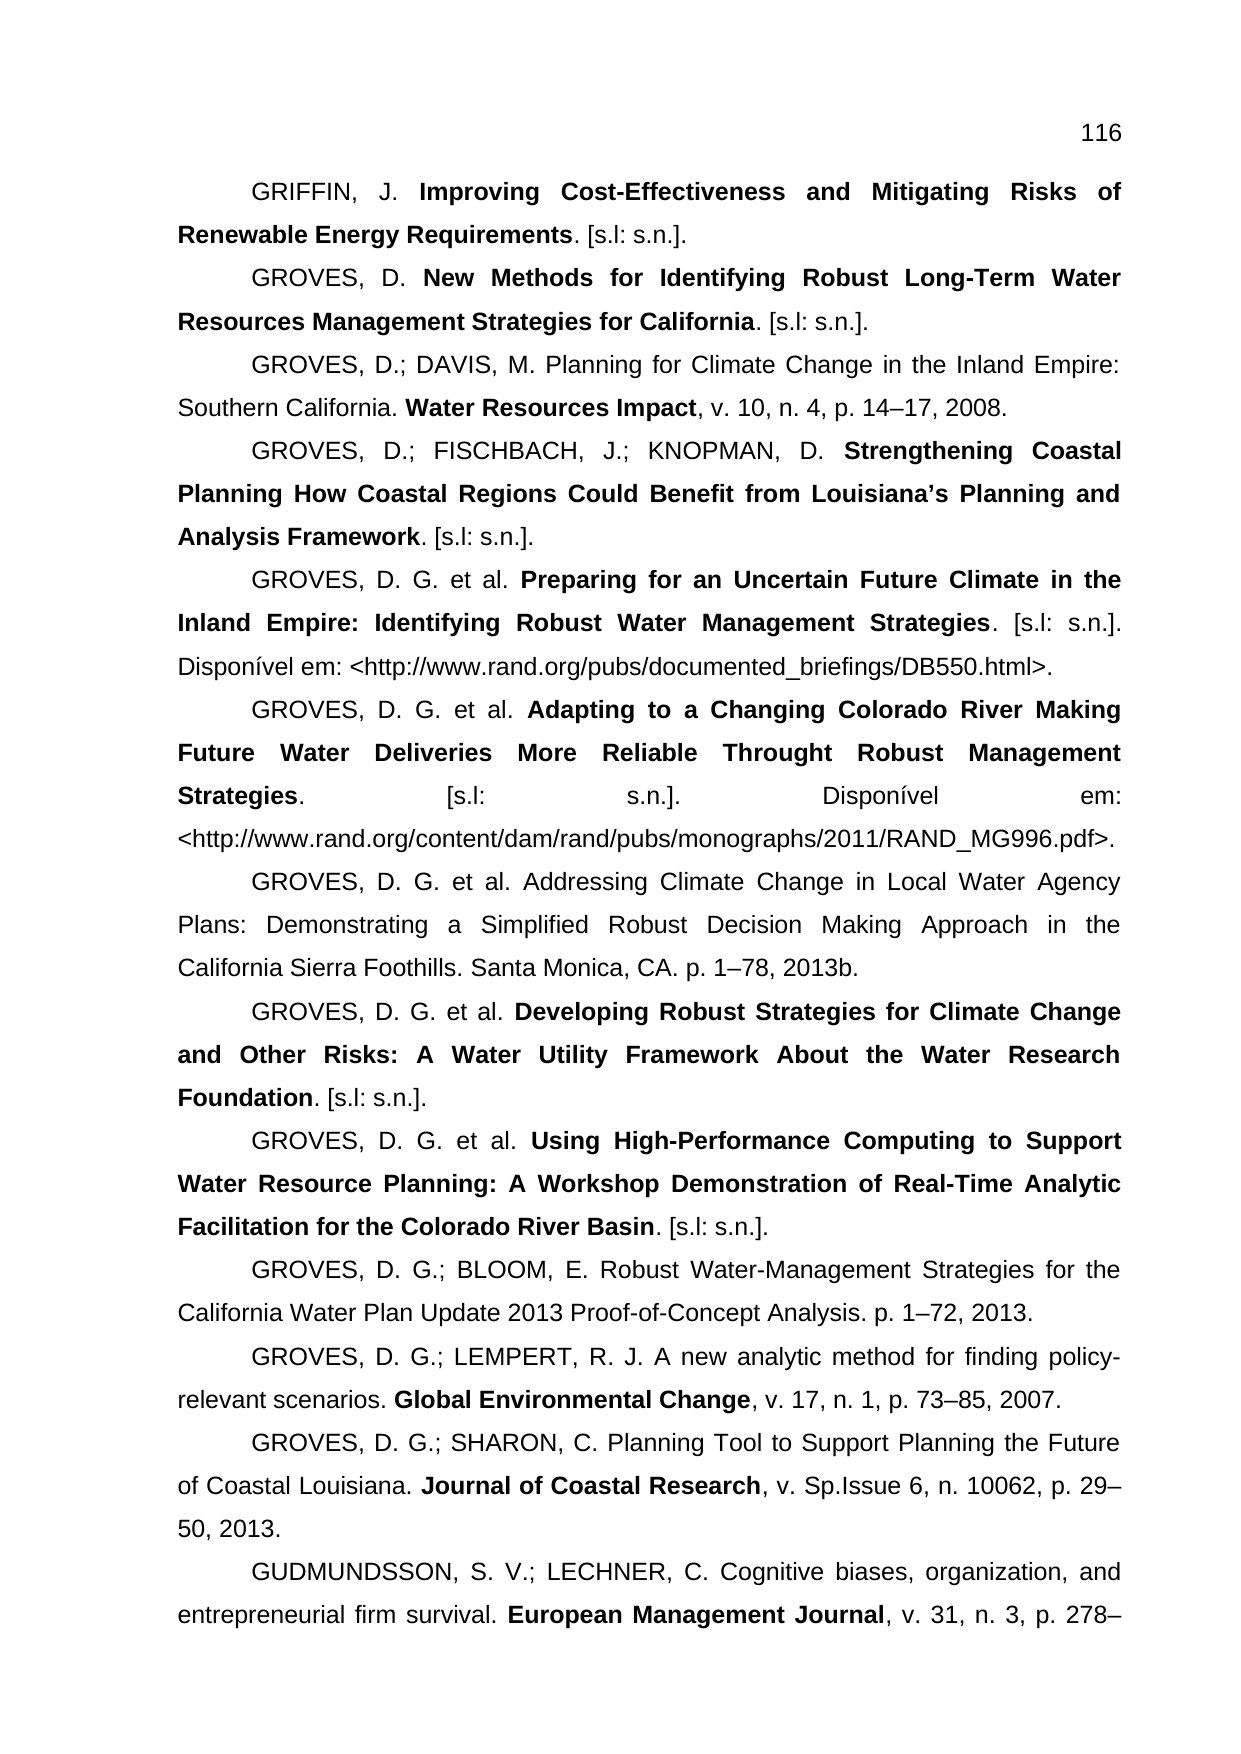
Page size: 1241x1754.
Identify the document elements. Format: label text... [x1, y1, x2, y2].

text GROVES, D. G. et al. Using High-Performance Computing to Support Water Resource Planning: A Workshop Demonstration of Real-Time Analytic Facilitation for the Colorado River Basin. [s.l: s.n.]. [177, 1126, 1122, 1241]
text GROVES, D. G. et al. Preparing for an Uncertain Future Climate in the Inland Empire: Identifying Robust Water Management Strategies. [s.l: s.n.]. Disponível em: <http://www.rand.org/pubs/documented_briefings/DB550.html>. [177, 565, 1122, 680]
text GROVES, D. G.; SHARON, C. Planning Tool to Support Planning the Future of Coastal Louisiana. Journal of Coastal Research, v. Sp.Issue 6, n. 10062, p. 29–50, 2013. [177, 1428, 1122, 1543]
text GROVES, D. G.; LEMPERT, R. J. A new analytic method for finding policy-relevant scenarios. Global Environmental Change, v. 17, n. 1, p. 73–85, 2007. [177, 1342, 1122, 1413]
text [177, 1557, 1122, 1629]
text GROVES, D. G.; BLOOM, E. Robust Water-Management Strategies for the California Water Plan Update 2013 Proof-of-Concept Analysis. p. 1–72, 2013. [177, 1255, 1122, 1327]
text GROVES, D.; DAVIS, M. Planning for Climate Change in the Inland Empire: Southern California. Water Resources Impact, v. 10, n. 4, p. 14–17, 2008. [177, 350, 1122, 422]
text GROVES, D. New Methods for Identifying Robust Long-Term Water Resources Management Strategies for California. [s.l: s.n.]. [177, 263, 1122, 335]
text GROVES, D. G. et al. Developing Robust Strategies for Climate Change and Other Risks: A Water Utility Framework About the Water Research Foundation. [s.l: s.n.]. [177, 997, 1122, 1112]
text GROVES, D. G. et al. Adapting to a Changing Colorado River Making Future Water Deliveries More Reliable Throught Robust Management Strategies. [s.l: s.n.]. Disponível em: <http://www.rand.org/content/dam/rand/pubs/monographs/2011/RAND_MG996.pdf>. [177, 695, 1122, 853]
text GRIFFIN, J. Improving Cost-Effectiveness and Mitigating Risks of Renewable Energy Requirements. [s.l: s.n.]. [177, 177, 1122, 249]
text GROVES, D. G. et al. Addressing Climate Change in Local Water Agency Plans: Demonstrating a Simplified Robust Decision Making Approach in the California Sierra Foothills. Santa Monica, CA. p. 1–78, 2013b. [177, 867, 1122, 982]
text GROVES, D.; FISCHBACH, J.; KNOPMAN, D. Strengthening Coastal Planning How Coastal Regions Could Benefit from Louisiana’s Planning and Analysis Framework. [s.l: s.n.]. [177, 436, 1122, 551]
